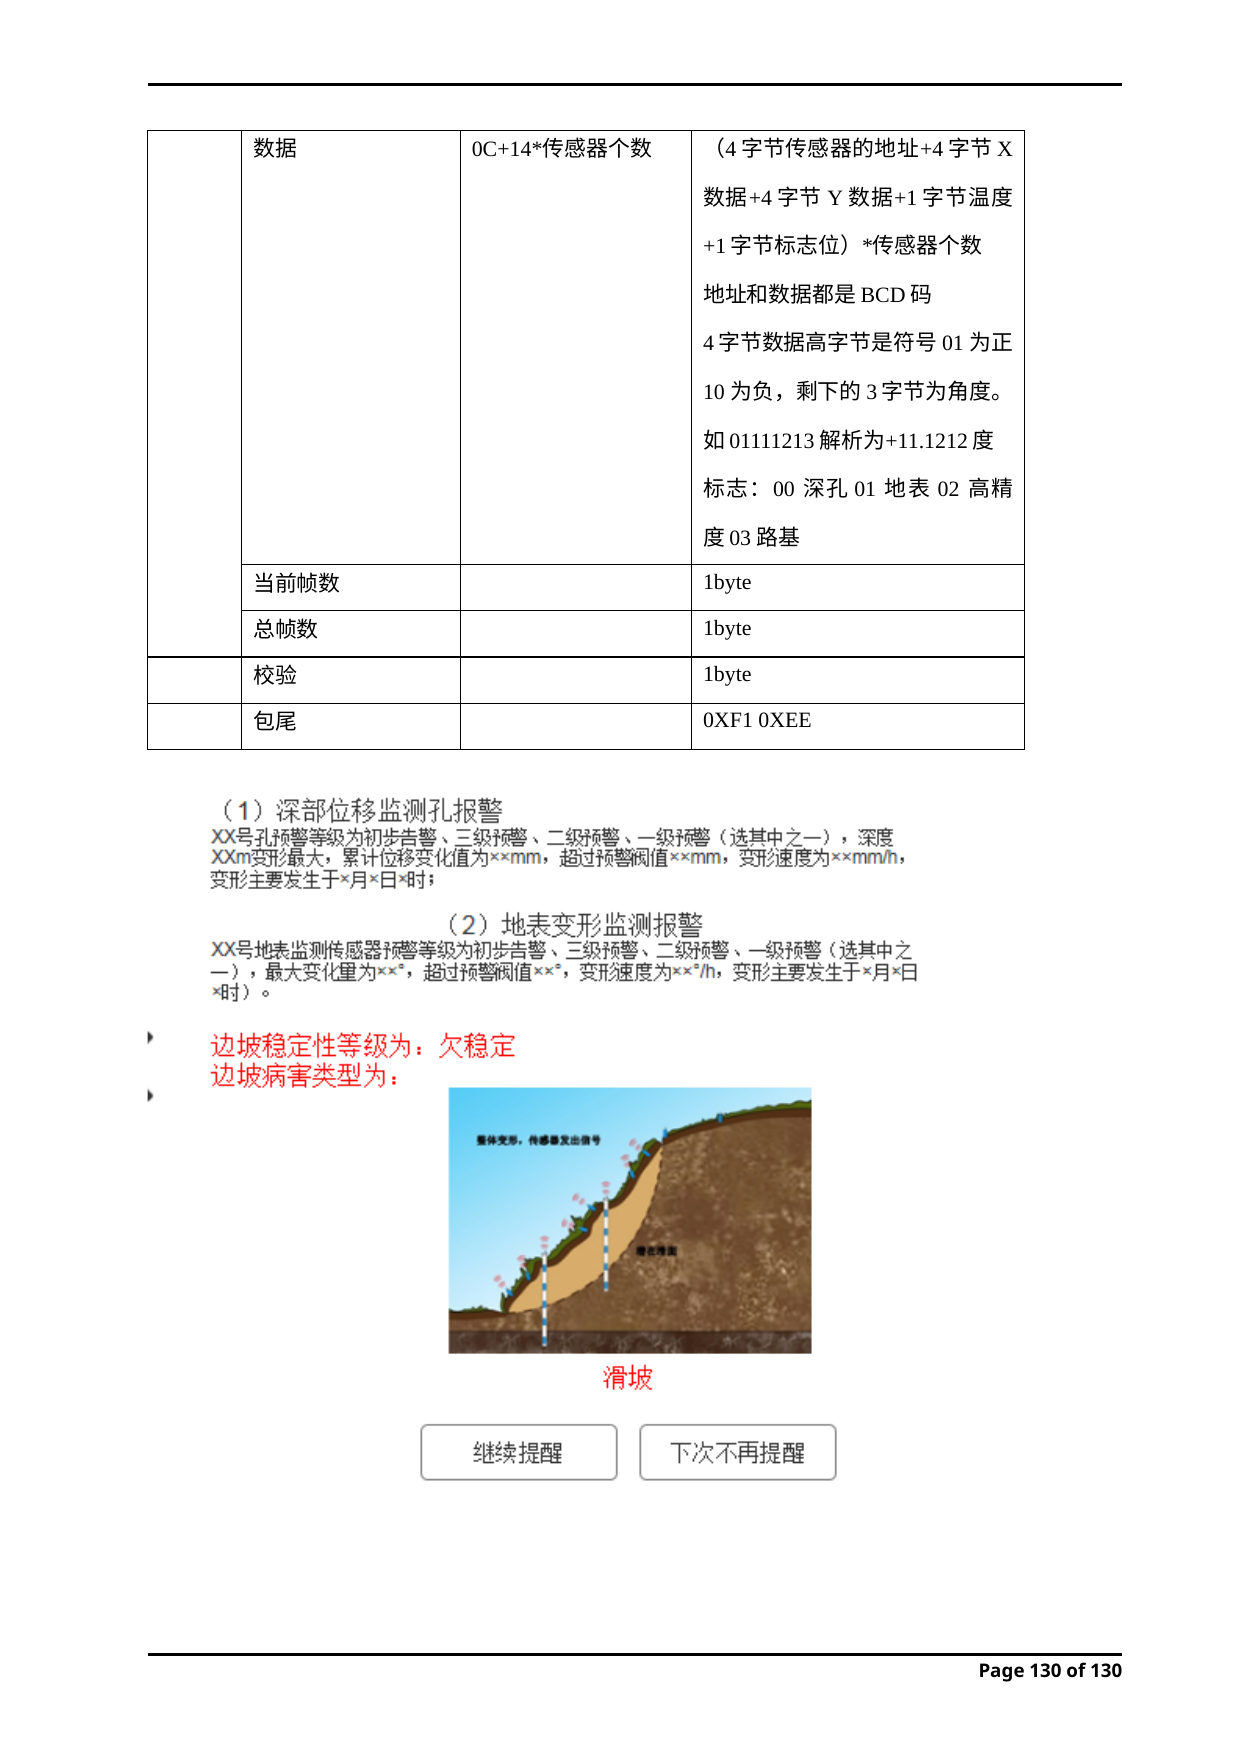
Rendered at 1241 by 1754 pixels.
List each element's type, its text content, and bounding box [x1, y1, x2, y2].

table_cell 校验 [242, 658, 460, 702]
table_cell 1byte [692, 658, 1024, 702]
table_cell [461, 704, 691, 748]
table_cell 1byte [692, 611, 1024, 656]
table_cell 包尾 [242, 704, 460, 748]
table_cell [461, 565, 691, 610]
table_cell 0C+14*传感器个数 [461, 131, 691, 564]
picture [147, 782, 962, 1534]
table_cell 0XF1 0XEE [692, 704, 1024, 748]
table_cell [461, 658, 691, 702]
table_cell 1byte [692, 565, 1024, 610]
table_cell （4字节传感器的地址+4字节X数据+4字节Y数据+1字节温度+1字节标志位）*传感器个数 地址和数据都是BCD码 4字节数据高字节是符号 01 为正 10 为负，剩下的3字节为角度。如01111213 解析为+11.1212度 标志：00 深孔01 地表 02 高精度03 路基 [692, 131, 1024, 564]
table_cell 总帧数 [242, 611, 460, 656]
table_cell 数据 [242, 131, 460, 564]
table_cell [148, 658, 241, 702]
table_cell [461, 611, 691, 656]
table_cell [148, 704, 241, 748]
table_cell 当前帧数 [242, 565, 460, 610]
